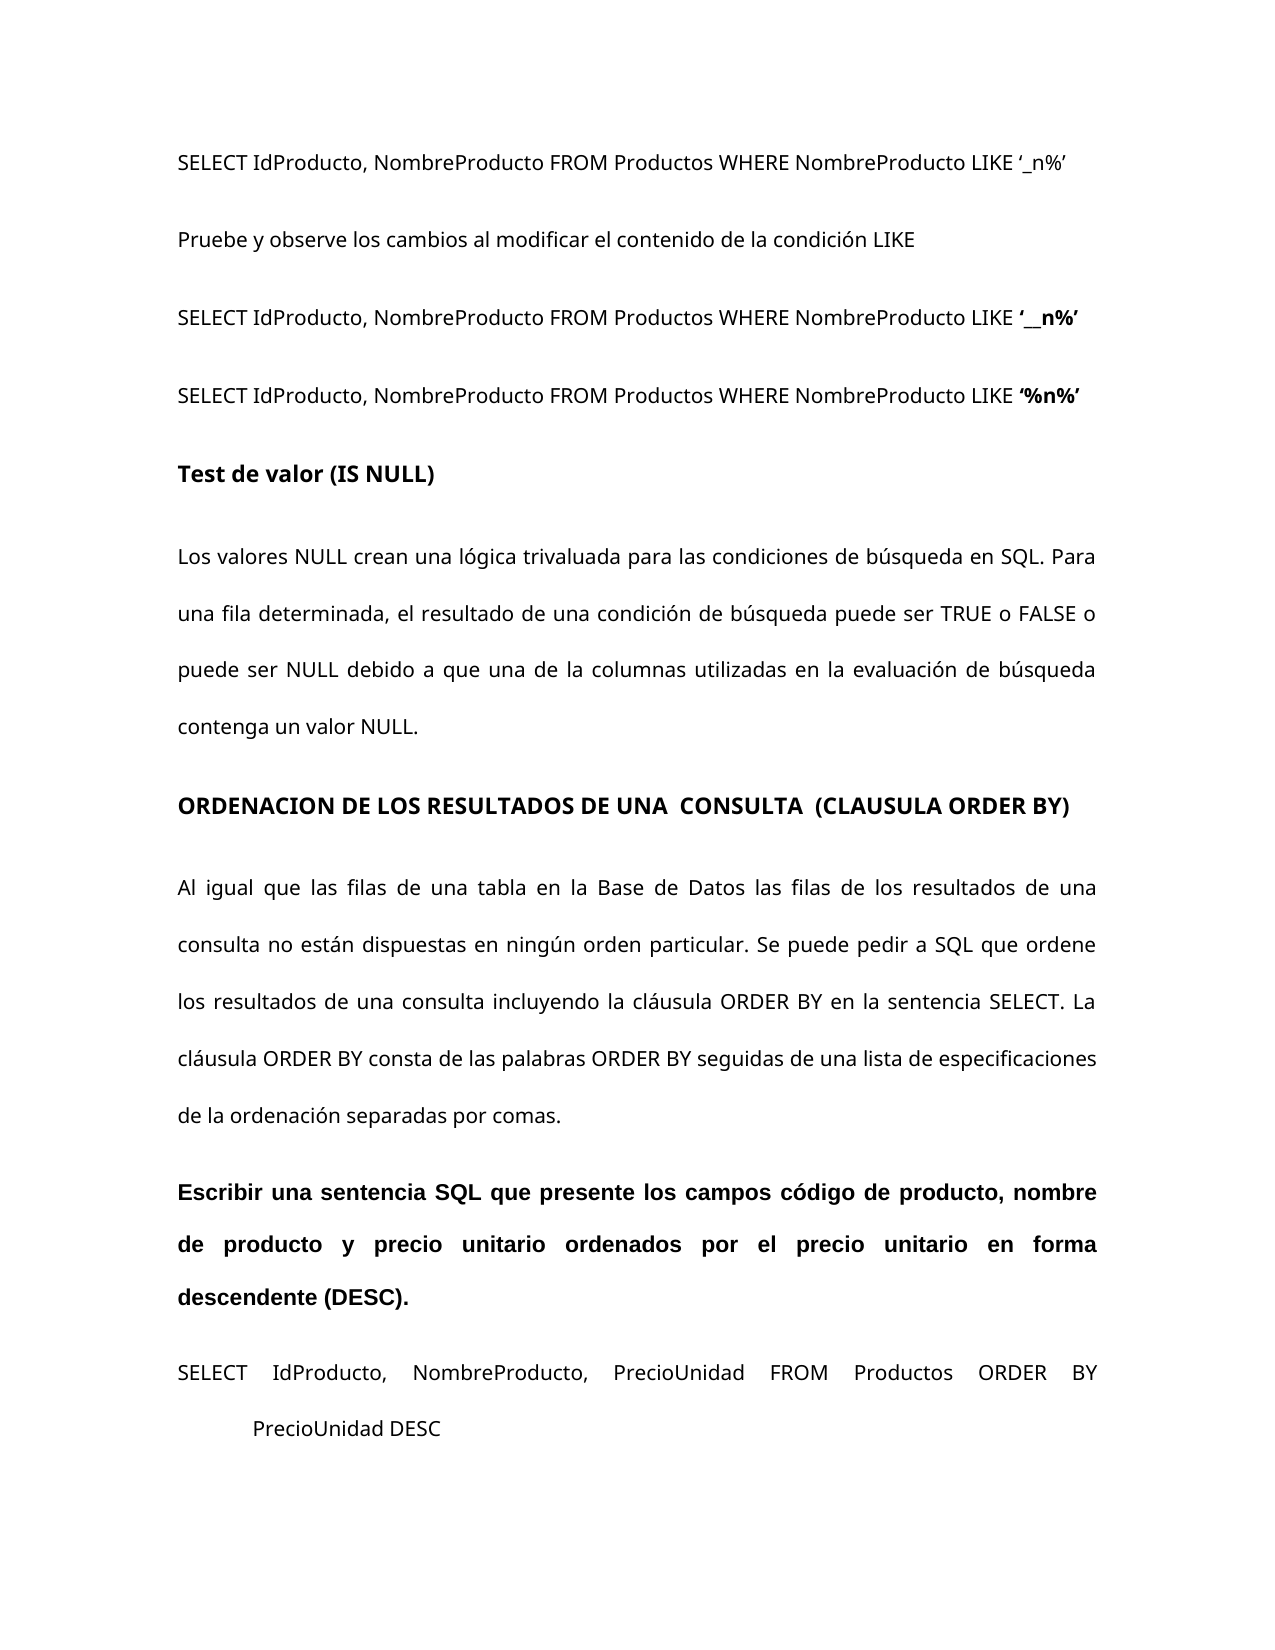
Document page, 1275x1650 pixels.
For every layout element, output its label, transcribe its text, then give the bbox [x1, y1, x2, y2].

text Escribir una sentencia SQL que presente los campos código de producto, nombre de producto y precio unitario ordenados por el precio unitario en forma descendente (DESC). [177, 1179, 1098, 1310]
text SELECT IdProducto, NombreProducto FROM Productos WHERE NombreProducto LIKE ‘_n%’ [177, 148, 1098, 176]
text SELECT IdProducto, NombreProducto FROM Productos WHERE NombreProducto LIKE ‘%n%’ [177, 381, 1098, 409]
text Test de valor (IS NULL) [177, 458, 1098, 490]
text ORDENACION DE LOS RESULTADOS DE UNA CONSULTA (CLAUSULA ORDER BY) [177, 790, 1098, 821]
text Pruebe y observe los cambios al modificar el contenido de la condición LIKE [177, 225, 1098, 254]
text Al igual que las filas de una tabla en de Datos las filas de los resultados de una consulta no están dispuestas en ningún orden particular. Se puede pedir a SQL que ordene los resultados de una consulta incluyendo la cláusula ORDER BY en la sentencia SELECT. La cláusula ORDER BY consta de las palabras ORDER BY seguidas de una lista de especificaciones de la ordenación separadas por comas. [177, 873, 1098, 1129]
text SELECT IdProducto, NombreProducto, PrecioUnidad FROM Productos ORDER BY PrecioUnidad DESC [177, 1358, 1098, 1443]
text SELECT IdProducto, NombreProducto FROM Productos WHERE NombreProducto LIKE ‘__n%’ [177, 303, 1098, 331]
text Los valores NULL crean una lógica trivaluada para las condiciones de búsqueda en SQL. Para una fila determinada, el resultado de una condición de búsqueda puede ser TRUE o FALSE o puede ser NULL debido a que una de la columnas utilizadas en la evaluación de búsqueda contenga un valor NULL. [177, 542, 1098, 741]
